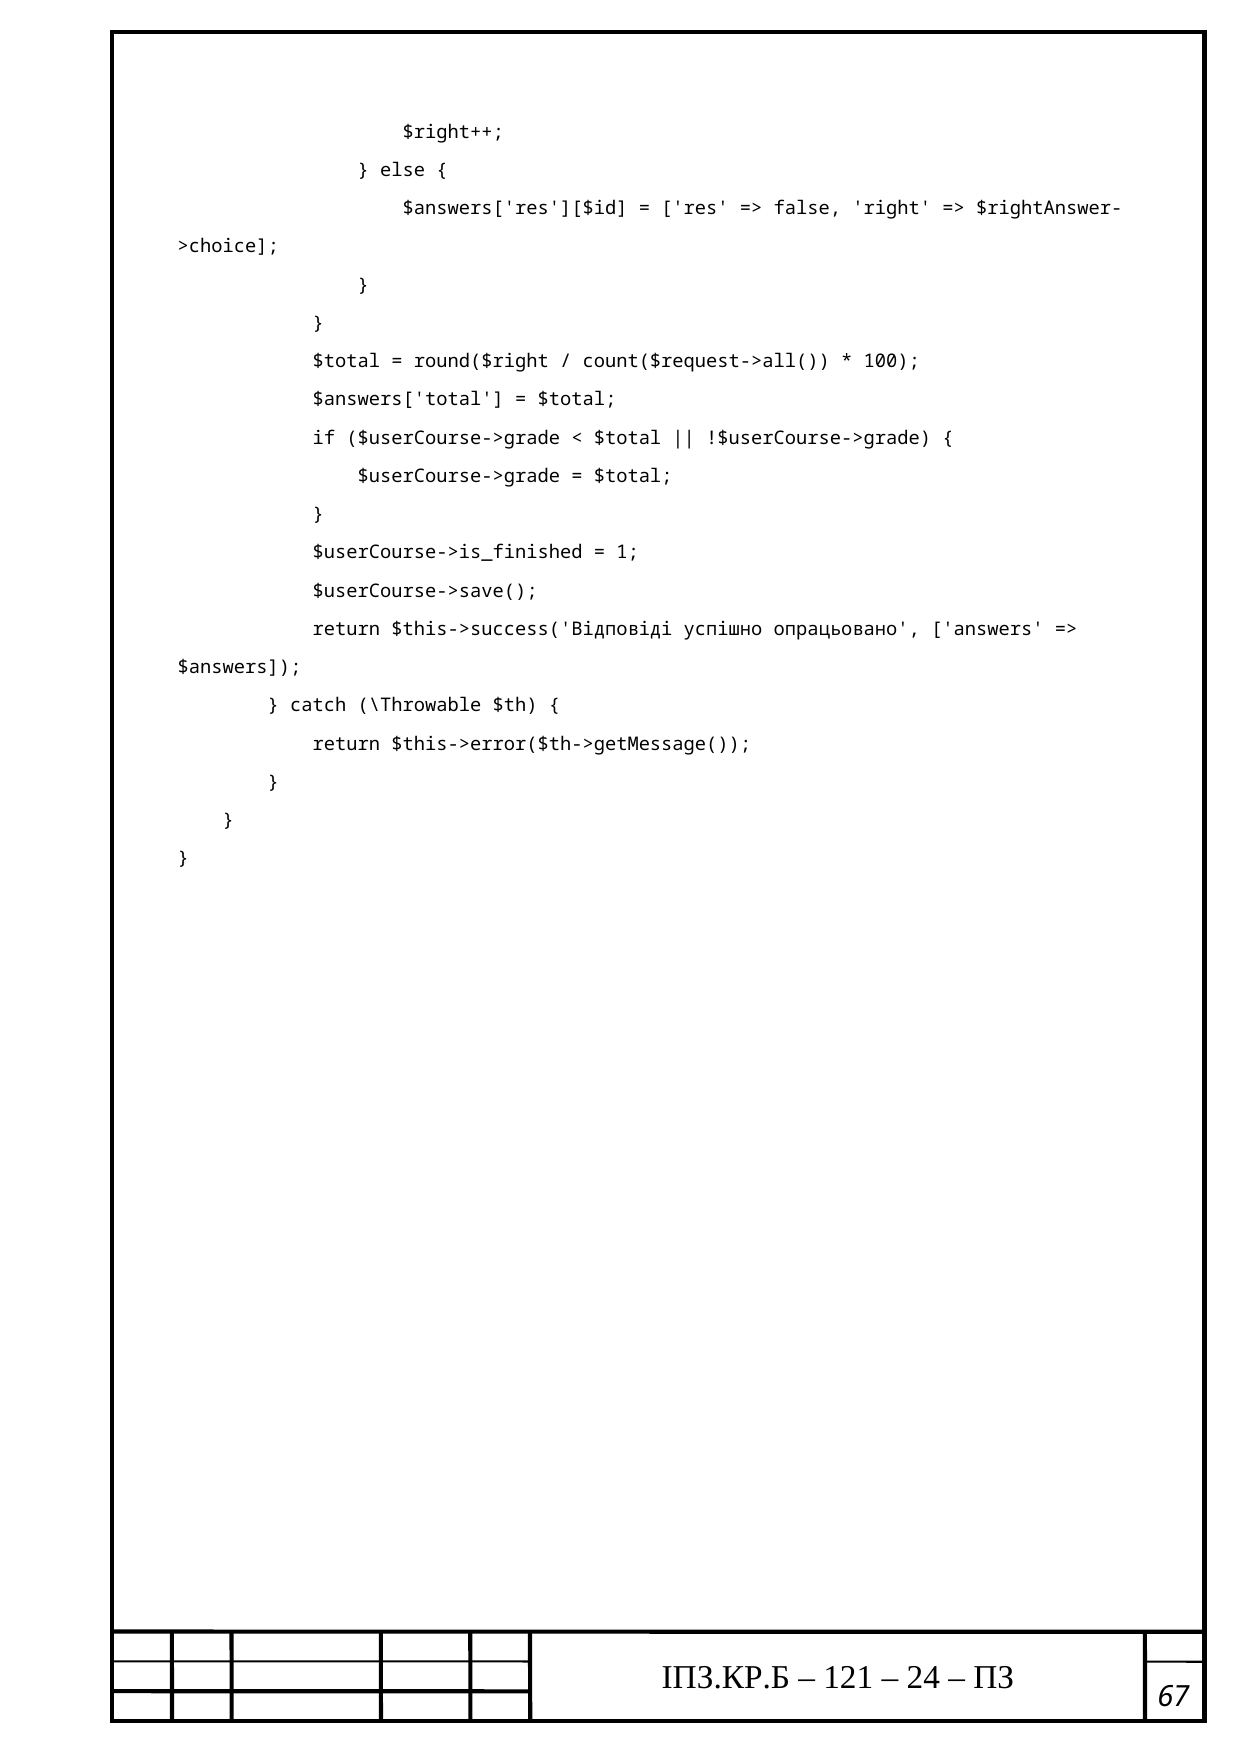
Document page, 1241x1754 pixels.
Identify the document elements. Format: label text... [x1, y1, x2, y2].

text } else { [177, 156, 1181, 182]
text $total = round($right / count($request->all()) * 100); [177, 347, 1181, 373]
text } [177, 500, 1181, 526]
text } [177, 768, 1181, 793]
text $userCourse->save(); [177, 577, 1181, 602]
text $answers['res'][$id] = ['res' => false, 'right' => $rightAnswer->choice]; [177, 194, 1181, 258]
text } [177, 806, 1181, 832]
text return $this->success('Відповіді успішно опрацьовано', ['answers' => $answers]); [177, 615, 1181, 679]
text } [177, 271, 1181, 297]
text $right++; [177, 118, 1181, 144]
text $userCourse->grade = $total; [177, 462, 1181, 488]
text } catch (\Throwable $th) { [177, 692, 1181, 717]
text $answers['total'] = $total; [177, 386, 1181, 411]
text } [177, 309, 1181, 335]
text if ($userCourse->grade < $total || !$userCourse->grade) { [177, 424, 1181, 449]
text } [177, 844, 1181, 870]
text return $this->error($th->getMessage()); [177, 730, 1181, 755]
text $userCourse->is_finished = 1; [177, 539, 1181, 564]
